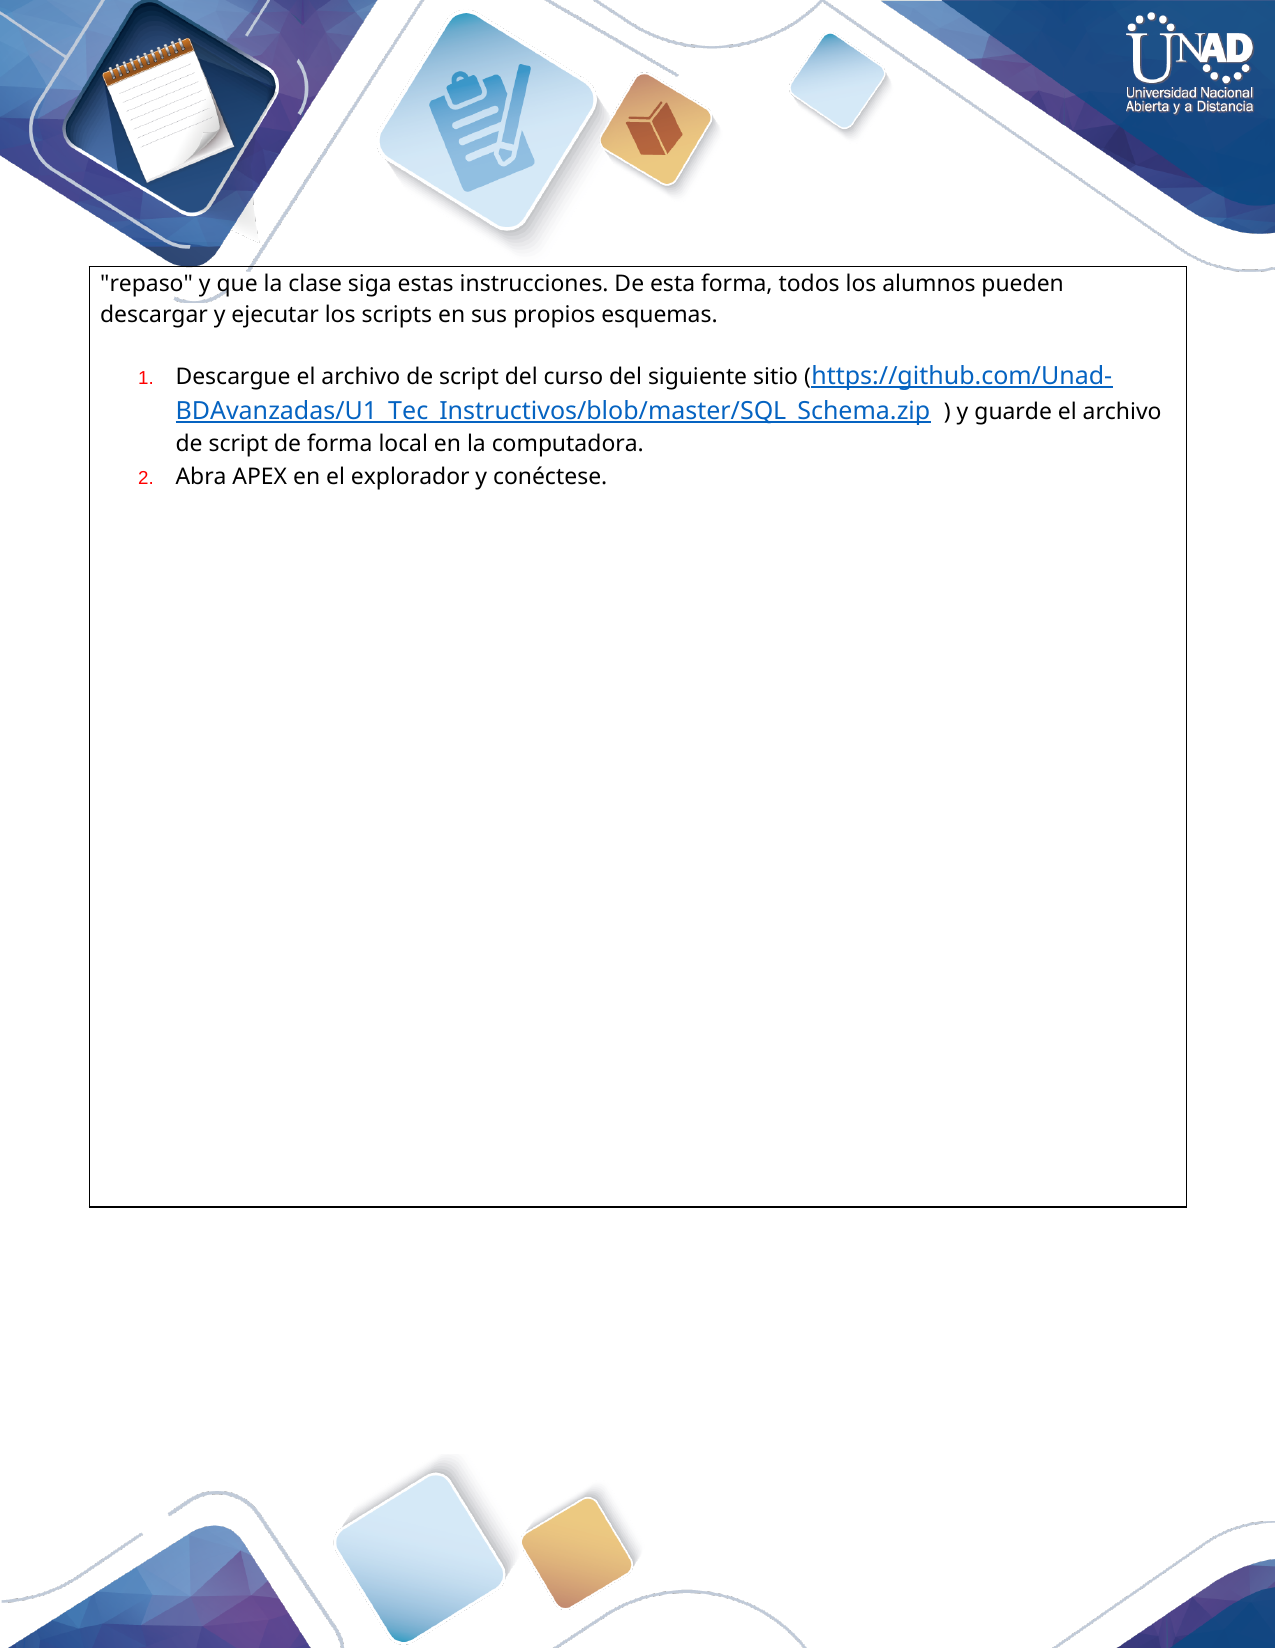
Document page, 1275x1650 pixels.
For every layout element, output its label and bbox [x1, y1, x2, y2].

table_cell [90, 267, 1186, 1206]
picture [1, 1454, 1275, 1648]
picture [0, 0, 1275, 303]
